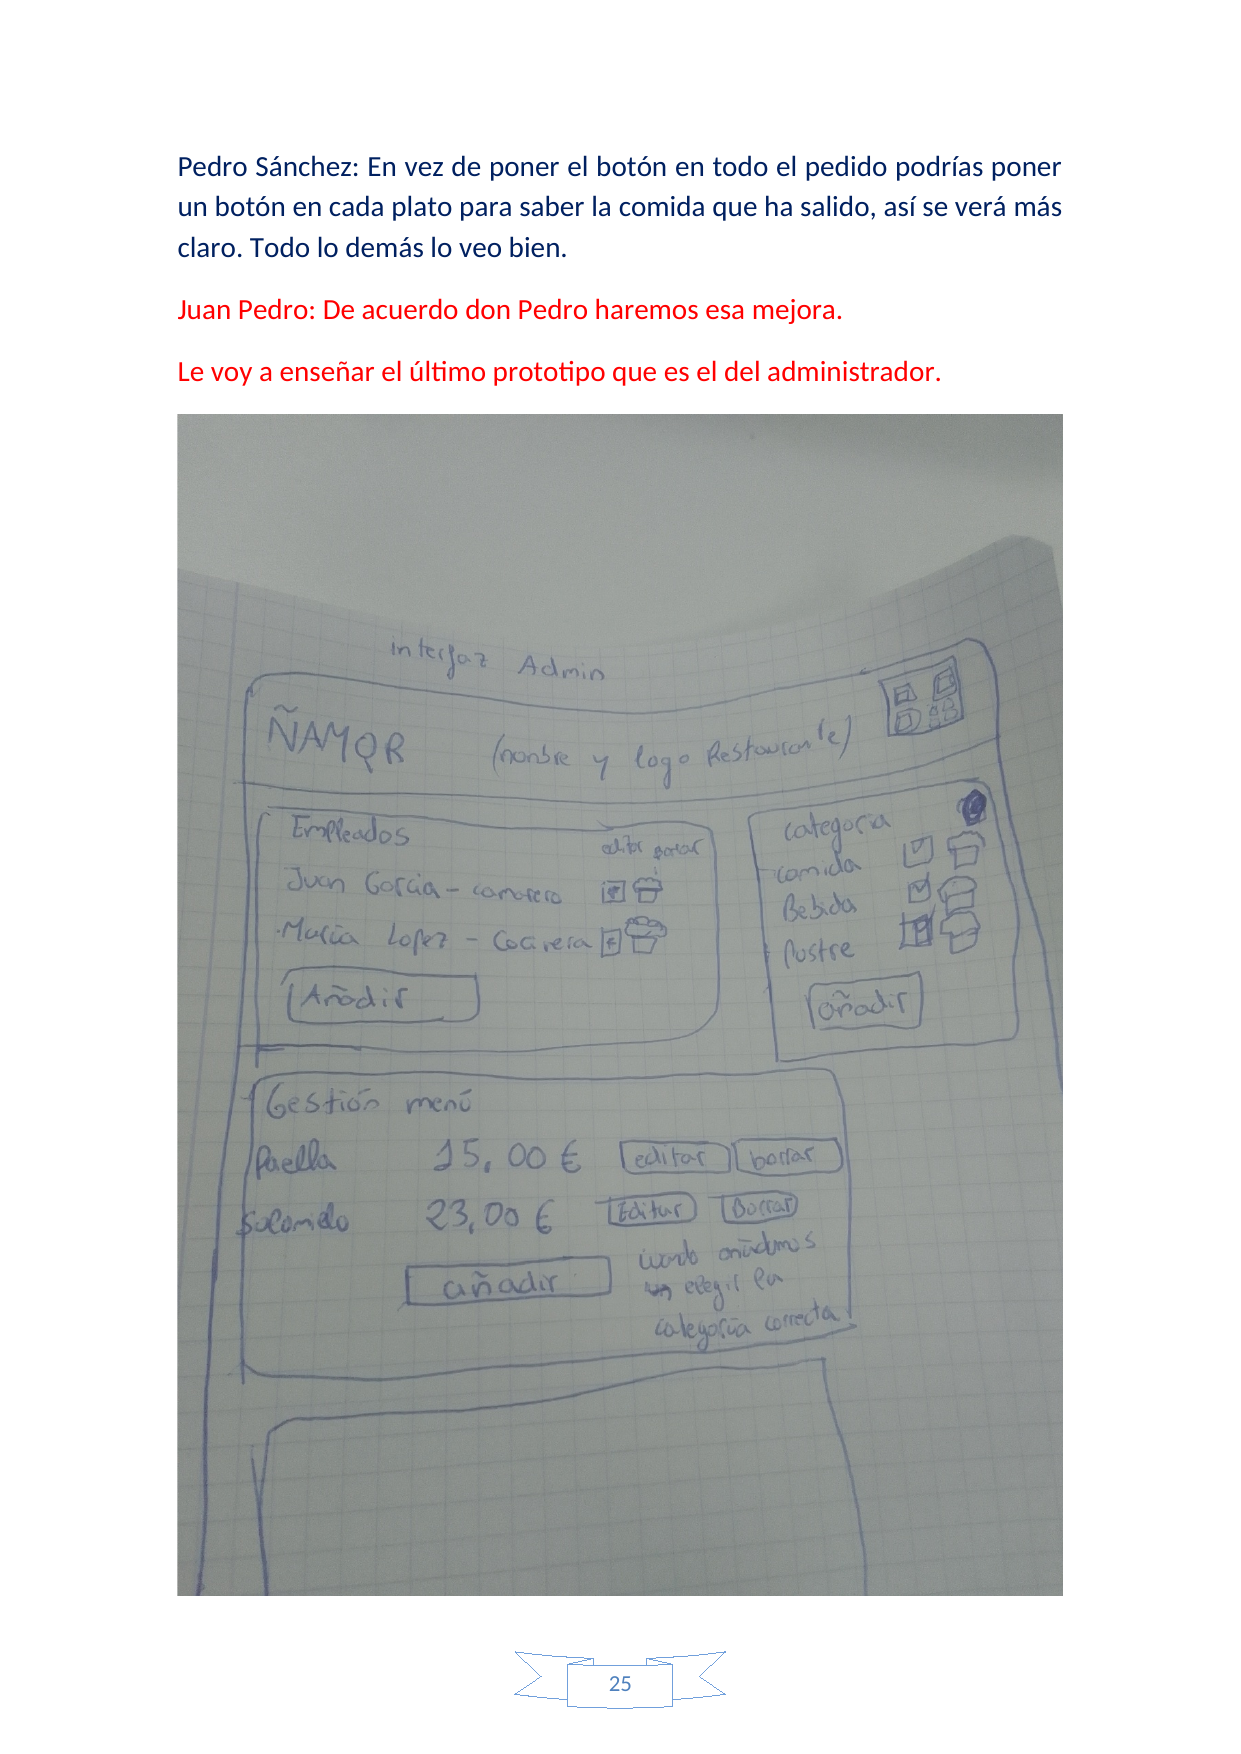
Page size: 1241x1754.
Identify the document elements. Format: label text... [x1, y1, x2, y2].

text Juan Pedro: De acuerdo don Pedro haremos esa mejora. [177, 291, 1063, 327]
text Pedro Sánchez: En vez de poner el botón en todo el pedido podrías poner un botón en cada plato para saber la comida que ha salido, así se verá más claro. Todo lo demás lo veo bien. [177, 148, 1063, 265]
picture [177, 414, 1063, 1596]
text Le voy a enseñar el último prototipo que es el del administrador. [177, 353, 1063, 389]
